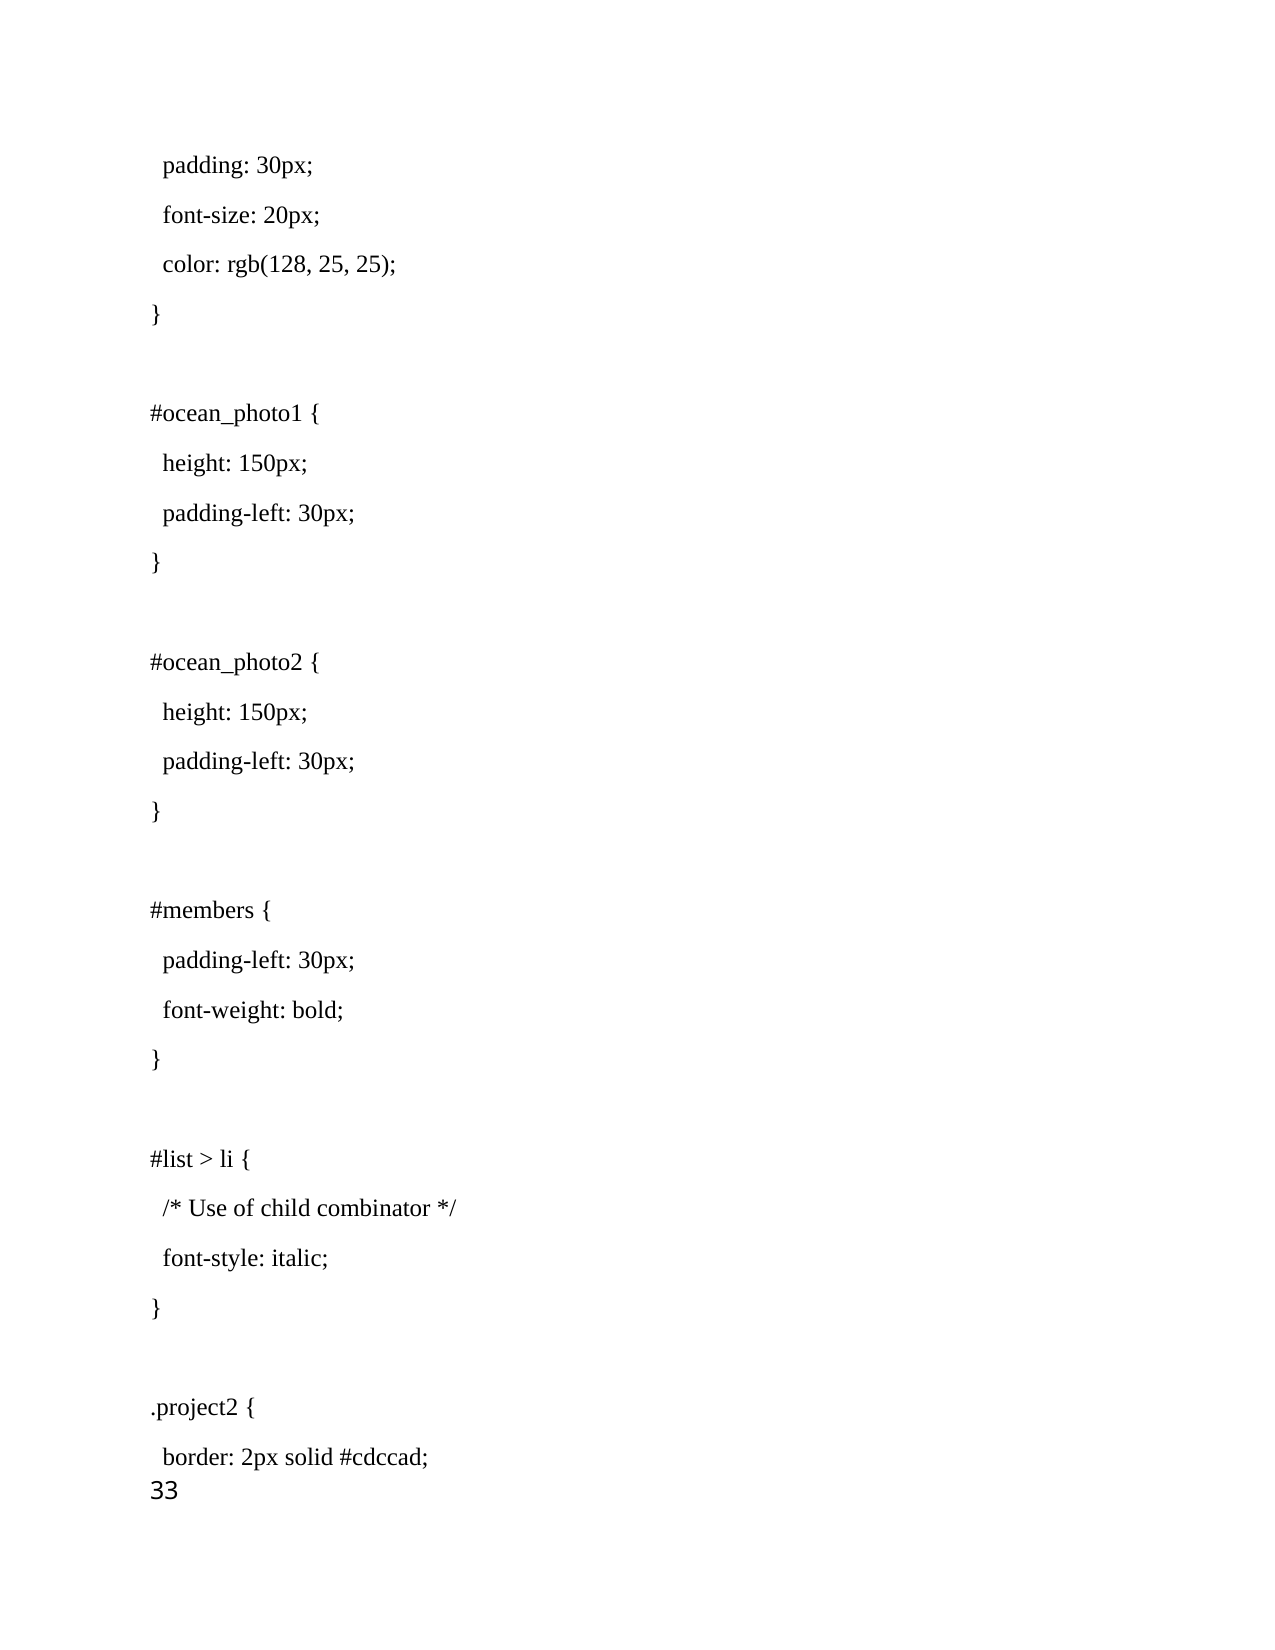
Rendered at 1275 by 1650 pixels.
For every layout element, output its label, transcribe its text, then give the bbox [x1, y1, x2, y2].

text padding-left: 30px; [150, 498, 1125, 527]
text #ocean_photo2 { [150, 647, 1125, 676]
text padding-left: 30px; [150, 945, 1125, 974]
text } [150, 299, 1125, 328]
text height: 150px; [150, 697, 1125, 725]
text } [150, 1044, 1125, 1073]
text border: 2px solid #cdccad; [150, 1442, 1125, 1471]
text #ocean_photo1 { [150, 398, 1125, 427]
text font-size: 20px; [150, 200, 1125, 228]
text /* Use of child combinator */ [150, 1193, 1125, 1222]
text color: rgb(128, 25, 25); [150, 249, 1125, 278]
text font-weight: bold; [150, 995, 1125, 1023]
text } [150, 547, 1125, 576]
text padding-left: 30px; [150, 746, 1125, 775]
text .project2 { [150, 1392, 1125, 1421]
text padding: 30px; [150, 150, 1125, 179]
text } [150, 1293, 1125, 1322]
text #list > li { [150, 1144, 1125, 1172]
text height: 150px; [150, 448, 1125, 477]
text #members { [150, 895, 1125, 924]
text } [150, 796, 1125, 825]
text font-style: italic; [150, 1243, 1125, 1272]
